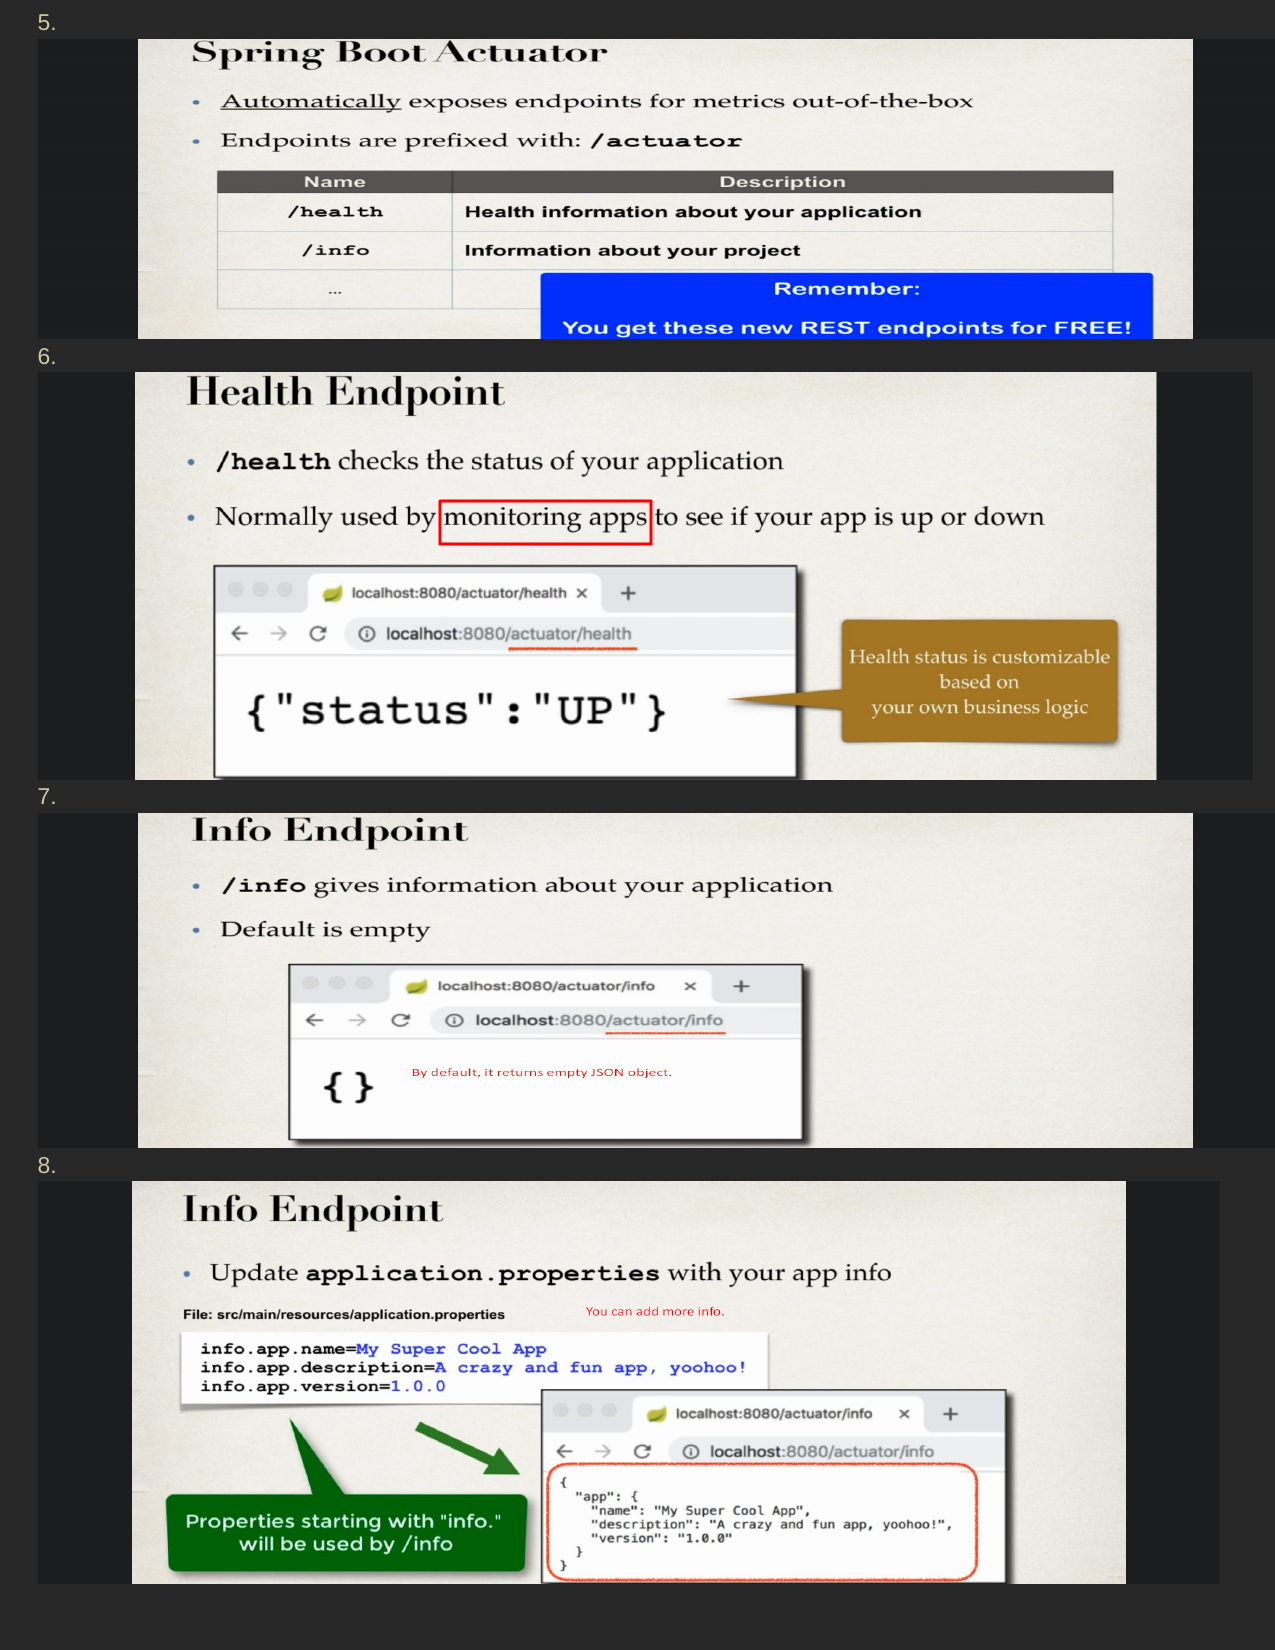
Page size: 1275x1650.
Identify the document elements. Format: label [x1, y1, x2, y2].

picture [37, 813, 1275, 1148]
picture [37, 372, 1253, 780]
picture [37, 1181, 1220, 1584]
picture [37, 39, 1275, 339]
